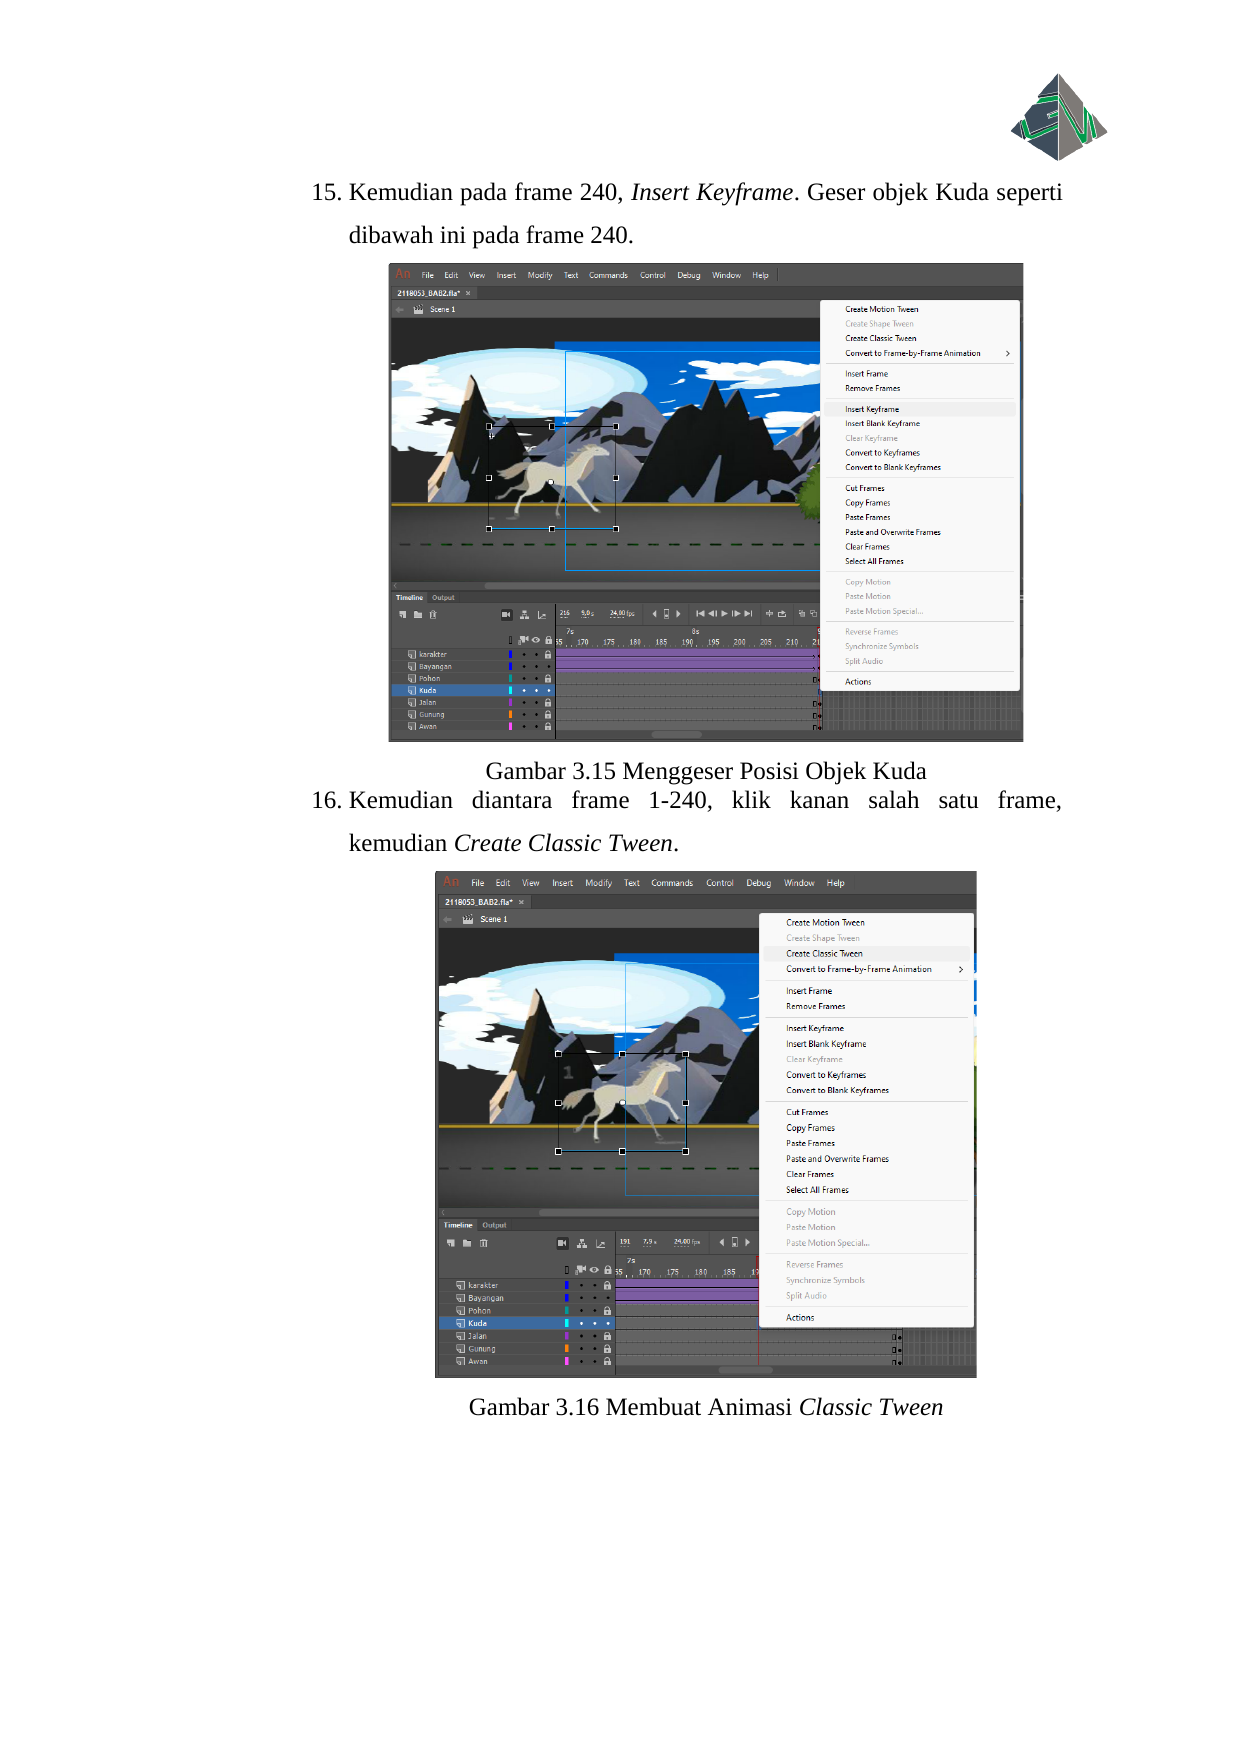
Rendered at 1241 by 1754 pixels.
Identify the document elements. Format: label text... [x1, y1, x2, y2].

list Kemudian pada frame 240, Insert Keyframe. Geser objek Kuda seperti dibawah ini pada frame 240. [311, 177, 1063, 249]
picture [1010, 73, 1108, 161]
subtitle Membuat Animasi Classic Tween [349, 1392, 1063, 1421]
list Kemudian diantara frame 1-240, klik kanan salah satu frame, kemudian Create Classic Tween. [311, 785, 1063, 857]
subtitle Menggeser Posisi Objek Kuda [349, 756, 1063, 785]
picture [435, 871, 977, 1378]
picture [388, 263, 1024, 742]
